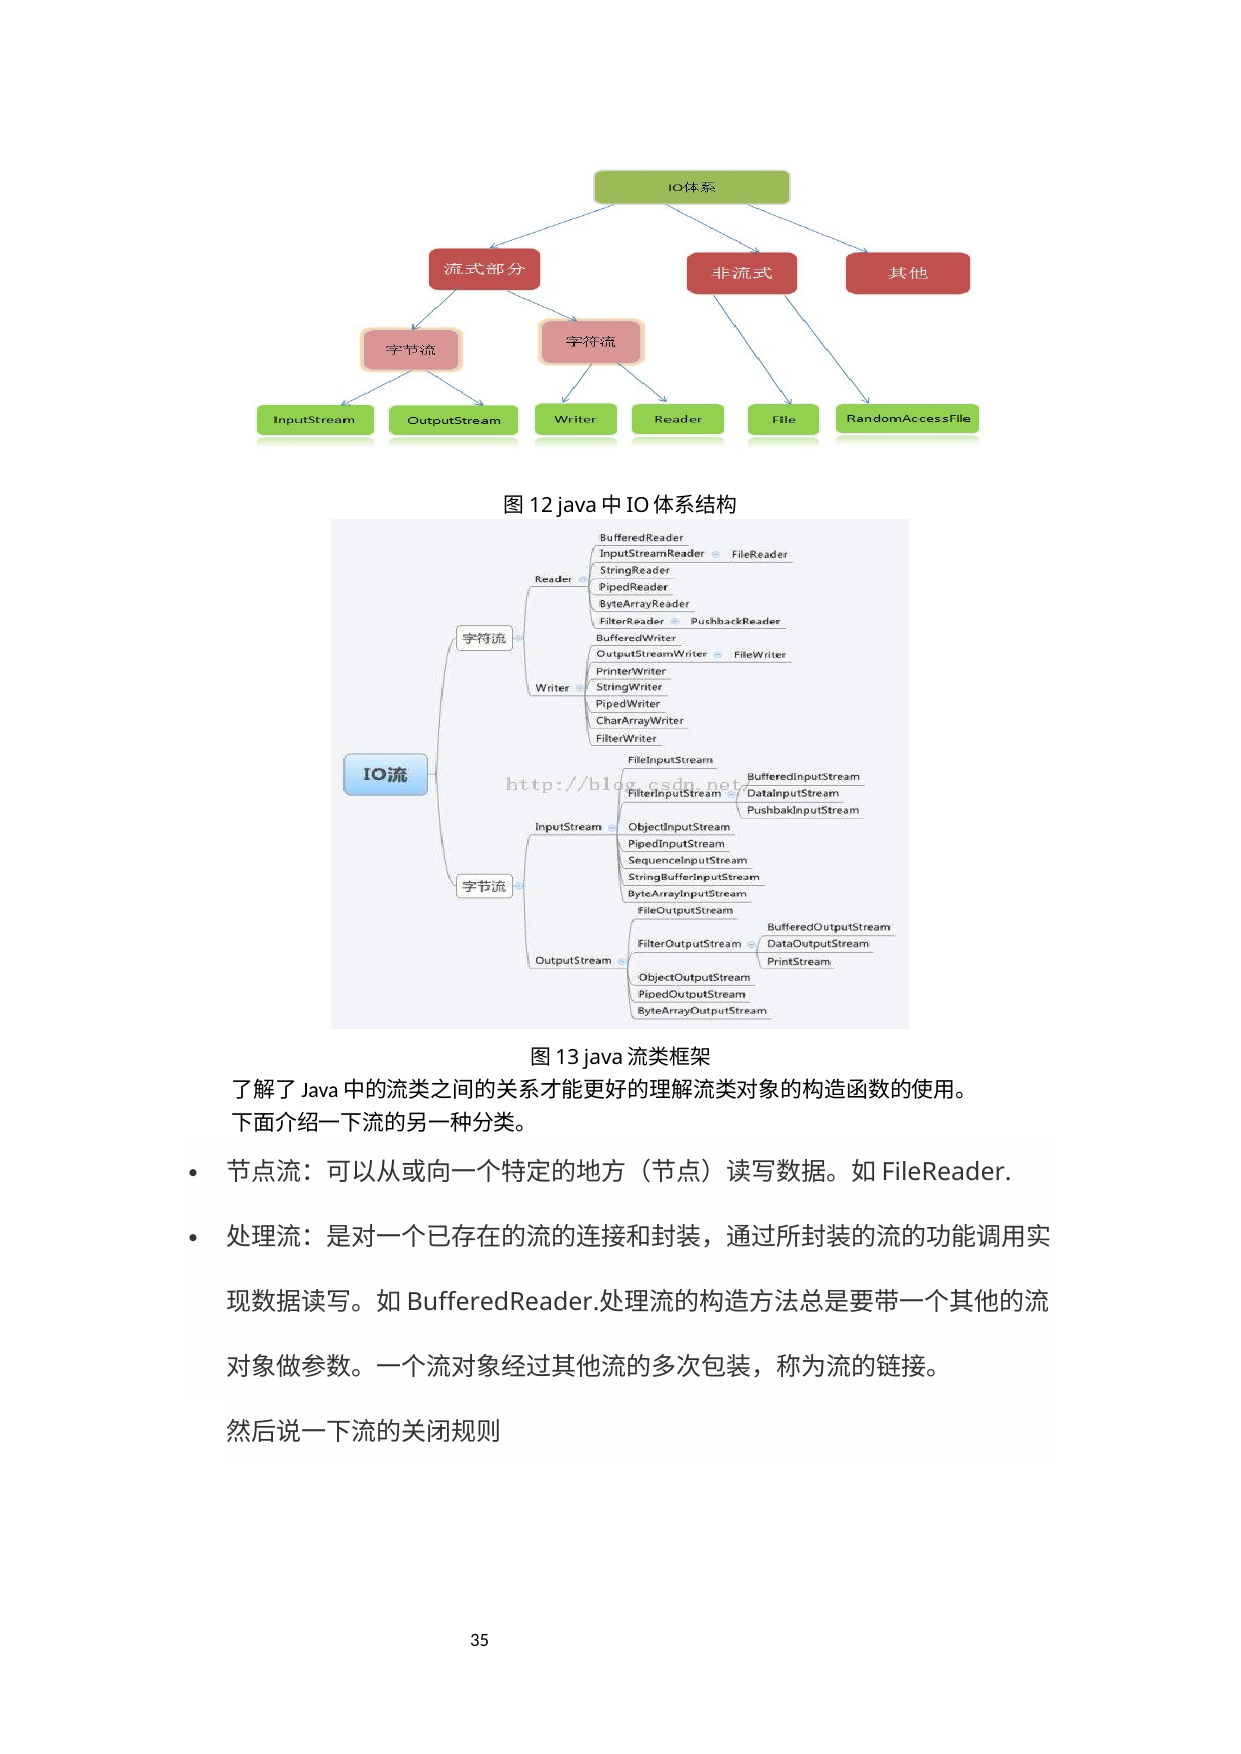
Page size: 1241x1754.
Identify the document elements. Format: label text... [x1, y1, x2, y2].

text 图 12 java中IO体系结构 [187, 487, 1053, 519]
text 图 13 java流类框架 [187, 1039, 1053, 1072]
text 然后说一下流的关闭规则 [226, 1397, 1053, 1462]
list 处理流：是对一个已存在的流的连接和封装，通过所封装的流的功能调用实现数据读写。如BufferedReader.处理流的构造方法总是要带一个其他的流对象做参数。一个流对象经过其他流的多次包装，称为流的链接。 [189, 1202, 1053, 1397]
text 了解了Java中的流类之间的关系才能更好的理解流类对象的构造函数的使用。 [187, 1072, 1053, 1104]
text 下面介绍一下流的另一种分类。 [187, 1104, 1053, 1137]
picture [331, 519, 909, 1029]
list 节点流：可以从或向一个特定的地方（节点）读写数据。如FileReader. [189, 1137, 1053, 1202]
picture [253, 162, 988, 459]
